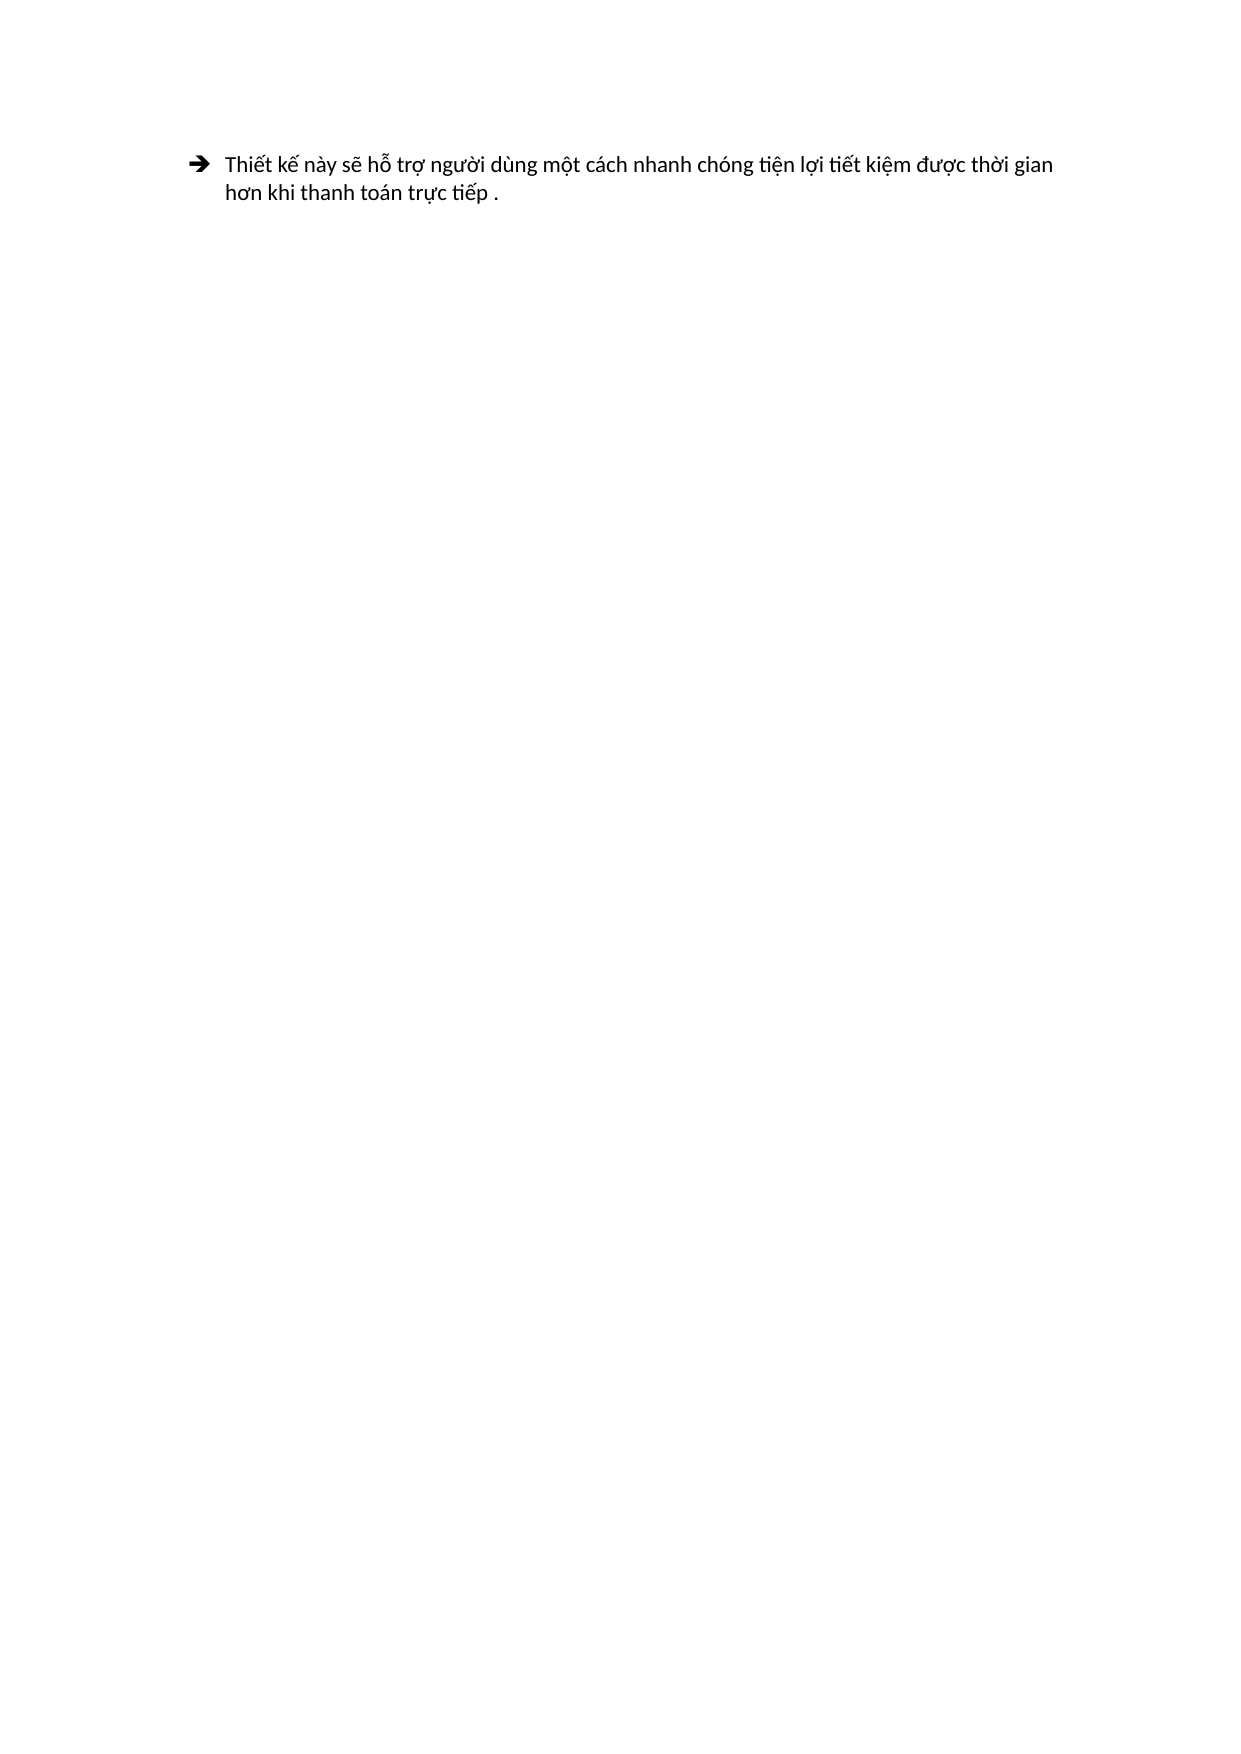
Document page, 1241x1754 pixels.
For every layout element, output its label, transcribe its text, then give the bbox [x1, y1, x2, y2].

list Thiết kế này sẽ hỗ trợ người dùng một cách nhanh chóng tiện lợi tiết kiệm được thời gian hơn khi thanh toán trực tiếp . [187, 150, 1090, 206]
